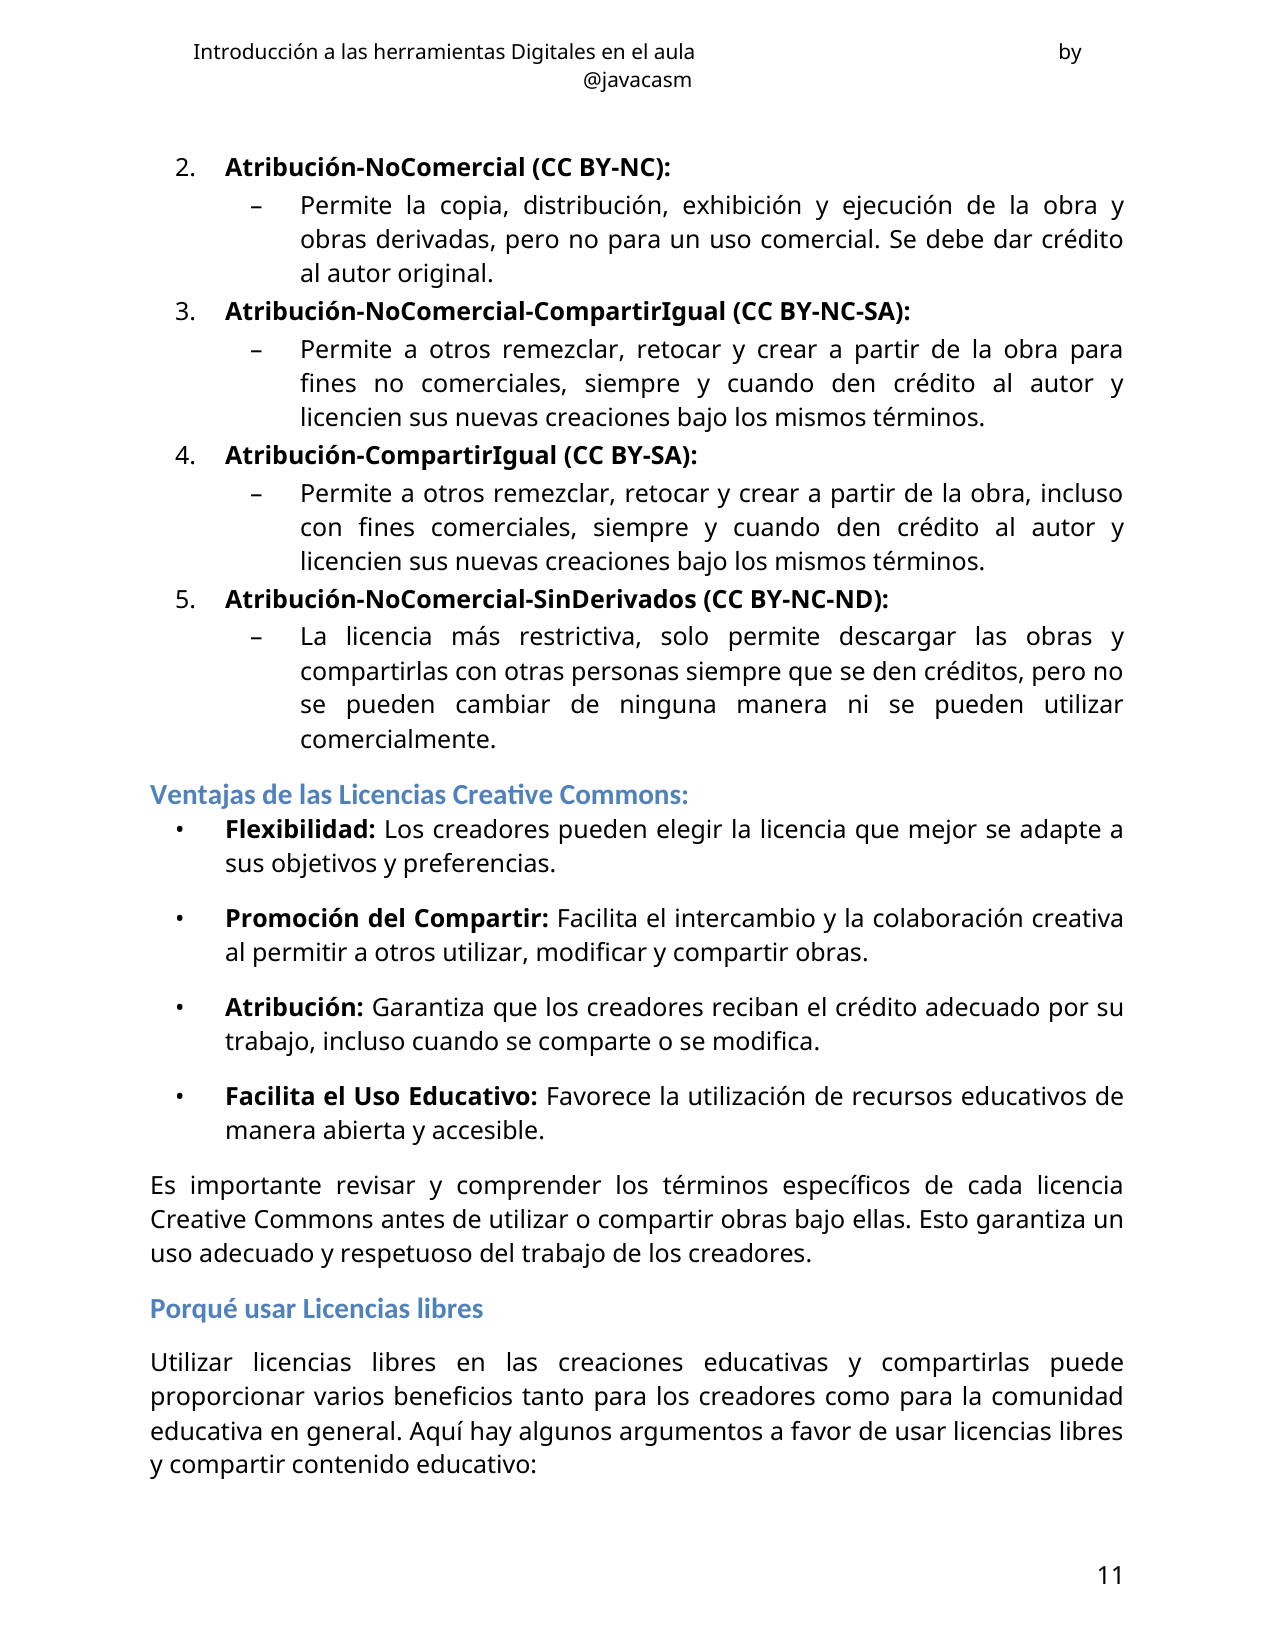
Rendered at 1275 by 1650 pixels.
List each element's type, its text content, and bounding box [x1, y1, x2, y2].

list Permite a otros remezclar, retocar y crear a partir de la obra para fines no comerciales, siempre y cuando den crédito al autor y licencien sus nuevas creaciones bajo los mismos términos. [250, 332, 1125, 434]
list Atribución-CompartirIgual (CC BY-SA): [175, 437, 1125, 472]
list Atribución: Garantiza que los creadores reciban el crédito adecuado por su trabajo, incluso cuando se comparte o se modifica. [175, 990, 1125, 1058]
list Atribución-NoComercial (CC BY-NC): [175, 150, 1125, 184]
text Utilizar licencias libres en las creaciones educativas y compartirlas puede proporcionar varios beneficios tanto para los creadores como para la comunidad educativa en general. Aquí hay algunos argumentos a favor de usar licencias libres y compartir contenido educativo: [150, 1345, 1125, 1481]
list Permite a otros remezclar, retocar y crear a partir de la obra, incluso con fines comerciales, siempre y cuando den crédito al autor y licencien sus nuevas creaciones bajo los mismos términos. [250, 475, 1125, 577]
subtitle Porqué usar Licencias libres [150, 1291, 1125, 1326]
subtitle Ventajas de las Licencias Creative Commons: [150, 776, 1125, 812]
list Promoción del Compartir: Facilita el intercambio y la colaboración creativa al permitir a otros utilizar, modificar y compartir obras. [175, 901, 1125, 969]
list Permite la copia, distribución, exhibición y ejecución de la obra y obras derivadas, pero no para un uso comercial. Se debe dar crédito al autor original. [250, 188, 1125, 290]
list Atribución-NoComercial-SinDerivados (CC BY-NC-ND): [175, 581, 1125, 615]
list La licencia más restrictiva, solo permite descargar las obras y compartirlas con otras personas siempre que se den créditos, pero no se pueden cambiar de ninguna manera ni se pueden utilizar comercialmente. [250, 619, 1125, 755]
text Es importante revisar y comprender los términos específicos de cada licencia Creative Commons antes de utilizar o compartir obras bajo ellas. Esto garantiza un uso adecuado y respetuoso del trabajo de los creadores. [150, 1168, 1125, 1270]
list Atribución-NoComercial-CompartirIgual (CC BY-NC-SA): [175, 294, 1125, 328]
list Flexibilidad: Los creadores pueden elegir la licencia que mejor se adapte a sus objetivos y preferencias. [175, 812, 1125, 880]
list Facilita el Uso Educativo: Favorece la utilización de recursos educativos de manera abierta y accesible. [175, 1079, 1125, 1147]
